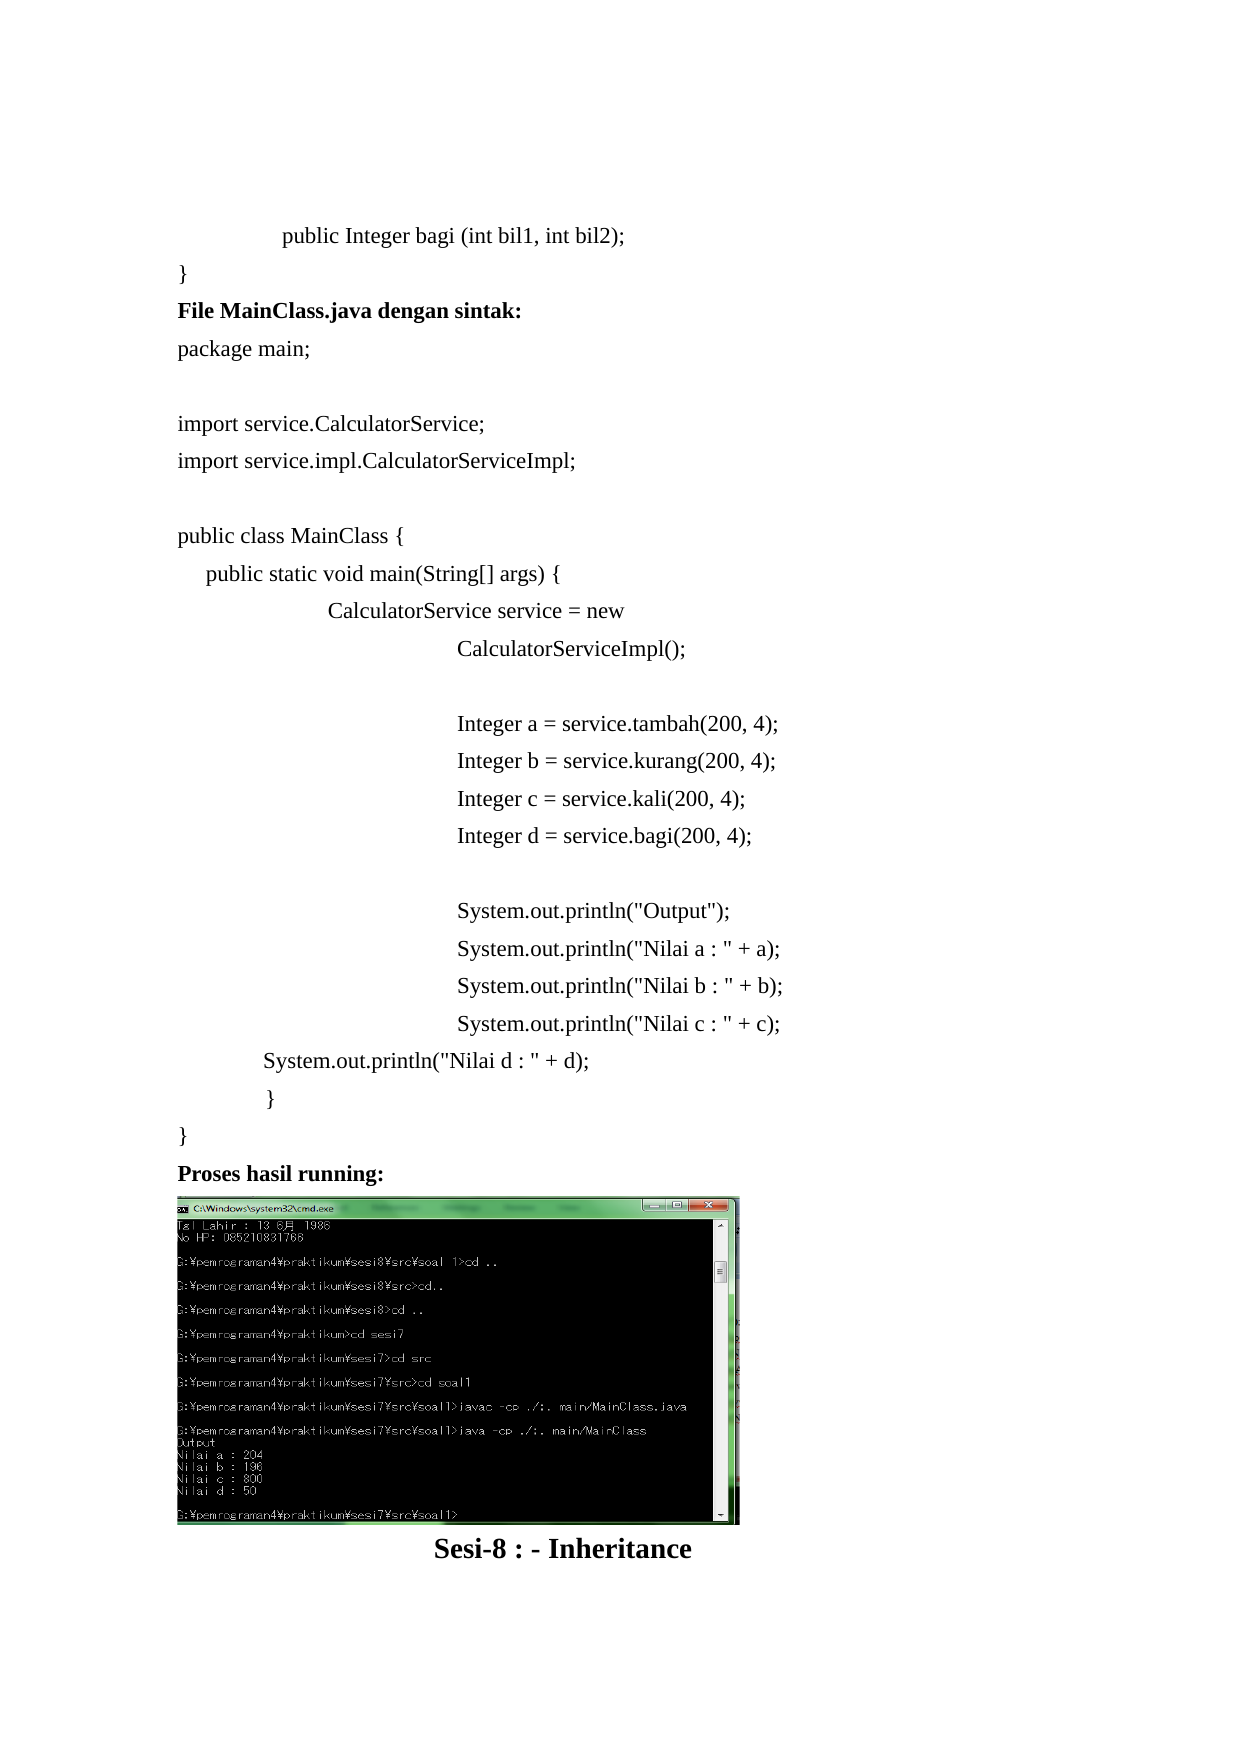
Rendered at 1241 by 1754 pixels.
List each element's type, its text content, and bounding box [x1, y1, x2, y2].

text System.out.println("Nilai b : " + b); [177, 967, 1063, 1004]
text System.out.println("Output"); [177, 892, 1063, 929]
text Proses hasil running: [177, 1154, 1063, 1192]
text public Integer bagi (int bil1, int bil2); [177, 217, 1063, 254]
text public class MainClass { [177, 517, 1063, 554]
text Integer d = service.bagi(200, 4); [177, 817, 1063, 854]
text CalculatorServiceImpl(); [177, 629, 1063, 667]
text CalculatorService service = new [177, 592, 1063, 629]
picture [177, 1196, 740, 1525]
text System.out.println("Nilai d : " + d); [177, 1042, 1063, 1079]
text import service.impl.CalculatorServiceImpl; [177, 442, 1063, 479]
text public static void main(String[] args) { [177, 554, 1063, 592]
text Integer a = service.tambah(200, 4); [177, 704, 1063, 742]
text System.out.println("Nilai c : " + c); [177, 1004, 1063, 1042]
text } [177, 1117, 1063, 1154]
text Integer b = service.kurang(200, 4); [177, 742, 1063, 779]
text File MainClass.java dengan sintak: [177, 292, 1063, 329]
text } [177, 254, 1063, 292]
text package main; [177, 329, 1063, 367]
text import service.CalculatorService; [177, 404, 1063, 442]
text Sesi-8 : - Inheritance [177, 1529, 1063, 1567]
text } [177, 1079, 1063, 1117]
text Integer c = service.kali(200, 4); [177, 779, 1063, 817]
text System.out.println("Nilai a : " + a); [177, 929, 1063, 967]
